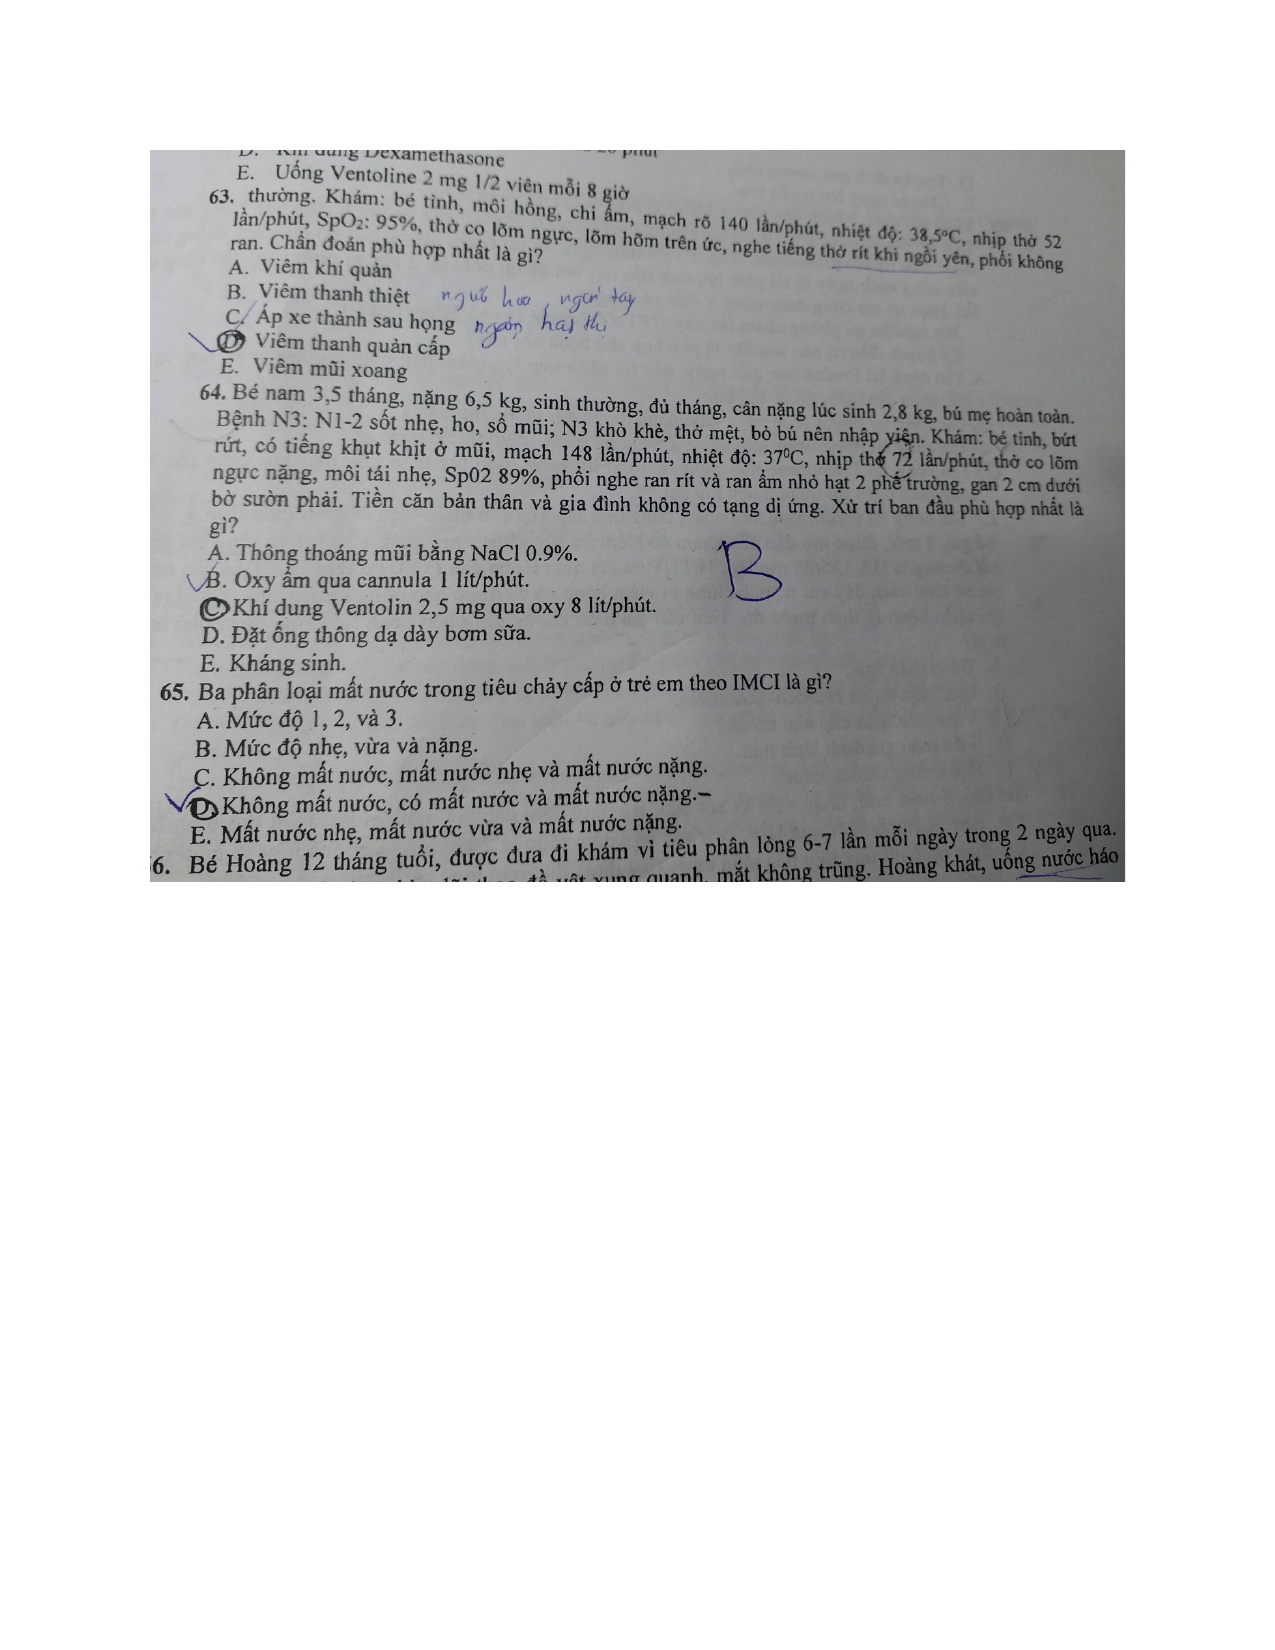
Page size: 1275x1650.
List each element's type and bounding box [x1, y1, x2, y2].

picture [150, 150, 1125, 882]
